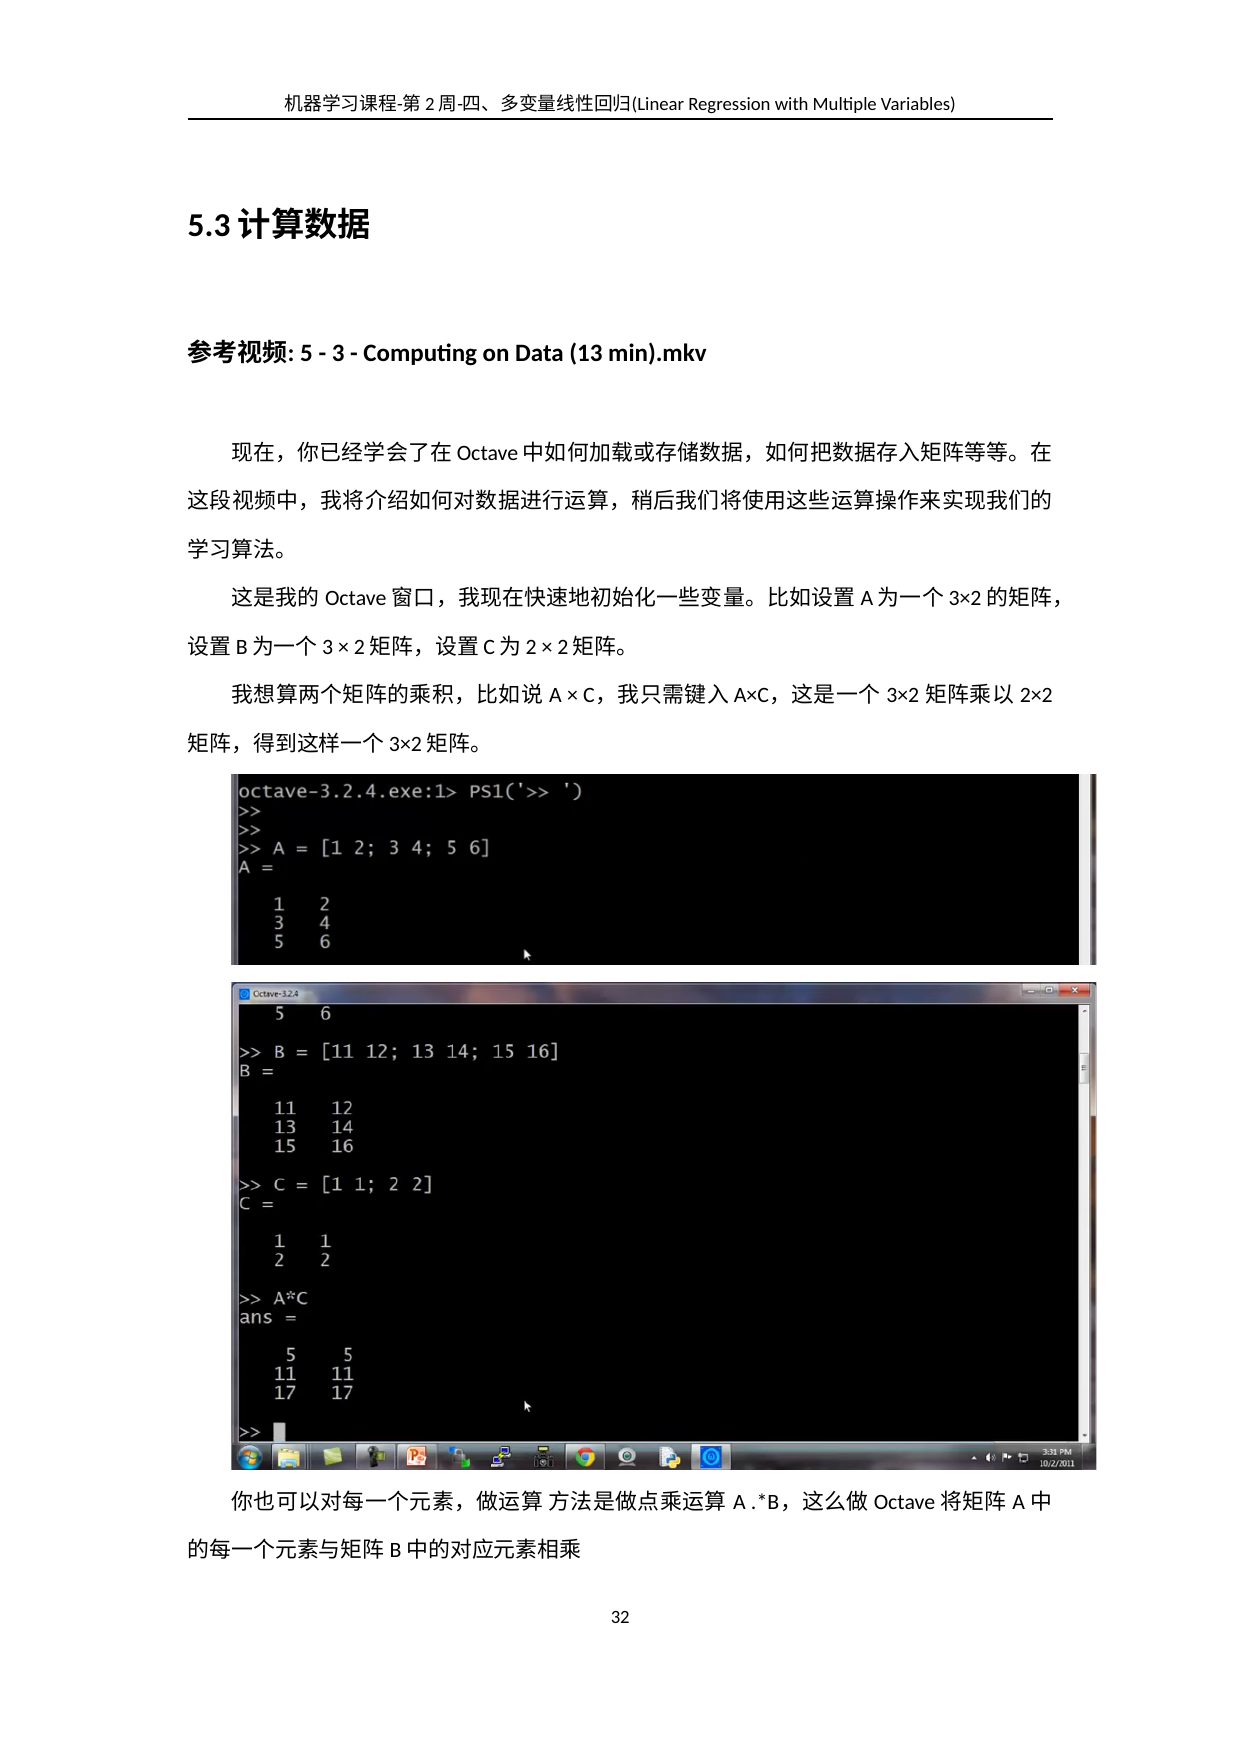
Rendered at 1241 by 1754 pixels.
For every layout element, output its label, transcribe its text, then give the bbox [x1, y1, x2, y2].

text 参考视频: 5 - 3 - Computing on Data (13 min).mkv [187, 318, 1053, 383]
text 我想算两个矩阵的乘积，比如说 A × C，我只需键入A×C，这是一个 3×2 矩阵乘以 2×2 矩阵，得到这样一个3×2矩阵。 [187, 677, 1053, 758]
picture [231, 774, 1097, 965]
text 5.3 计算数据 [187, 189, 1053, 254]
text 现在，你已经学会了在Octave中如何加载或存储数据，如何把数据存入矩阵等等。在这段视频中，我将介绍如何对数据进行运算，稍后我们将使用这些运算操作来实现我们的学习算法。 [187, 434, 1053, 564]
picture [231, 982, 1097, 1470]
text 你也可以对每一个元素，做运算 方法是做点乘运算A .*B，这么做Octave将矩阵 A 中的每一个元素与矩阵 B 中的对应元素相乘 [187, 1483, 1053, 1564]
text 这是我的 Octave 窗口，我现在快速地初始化一些变量。比如设置A为一个3×2的矩阵，设置B为一个3 × 2矩阵，设置C为2 × 2矩阵。 [187, 580, 1053, 661]
